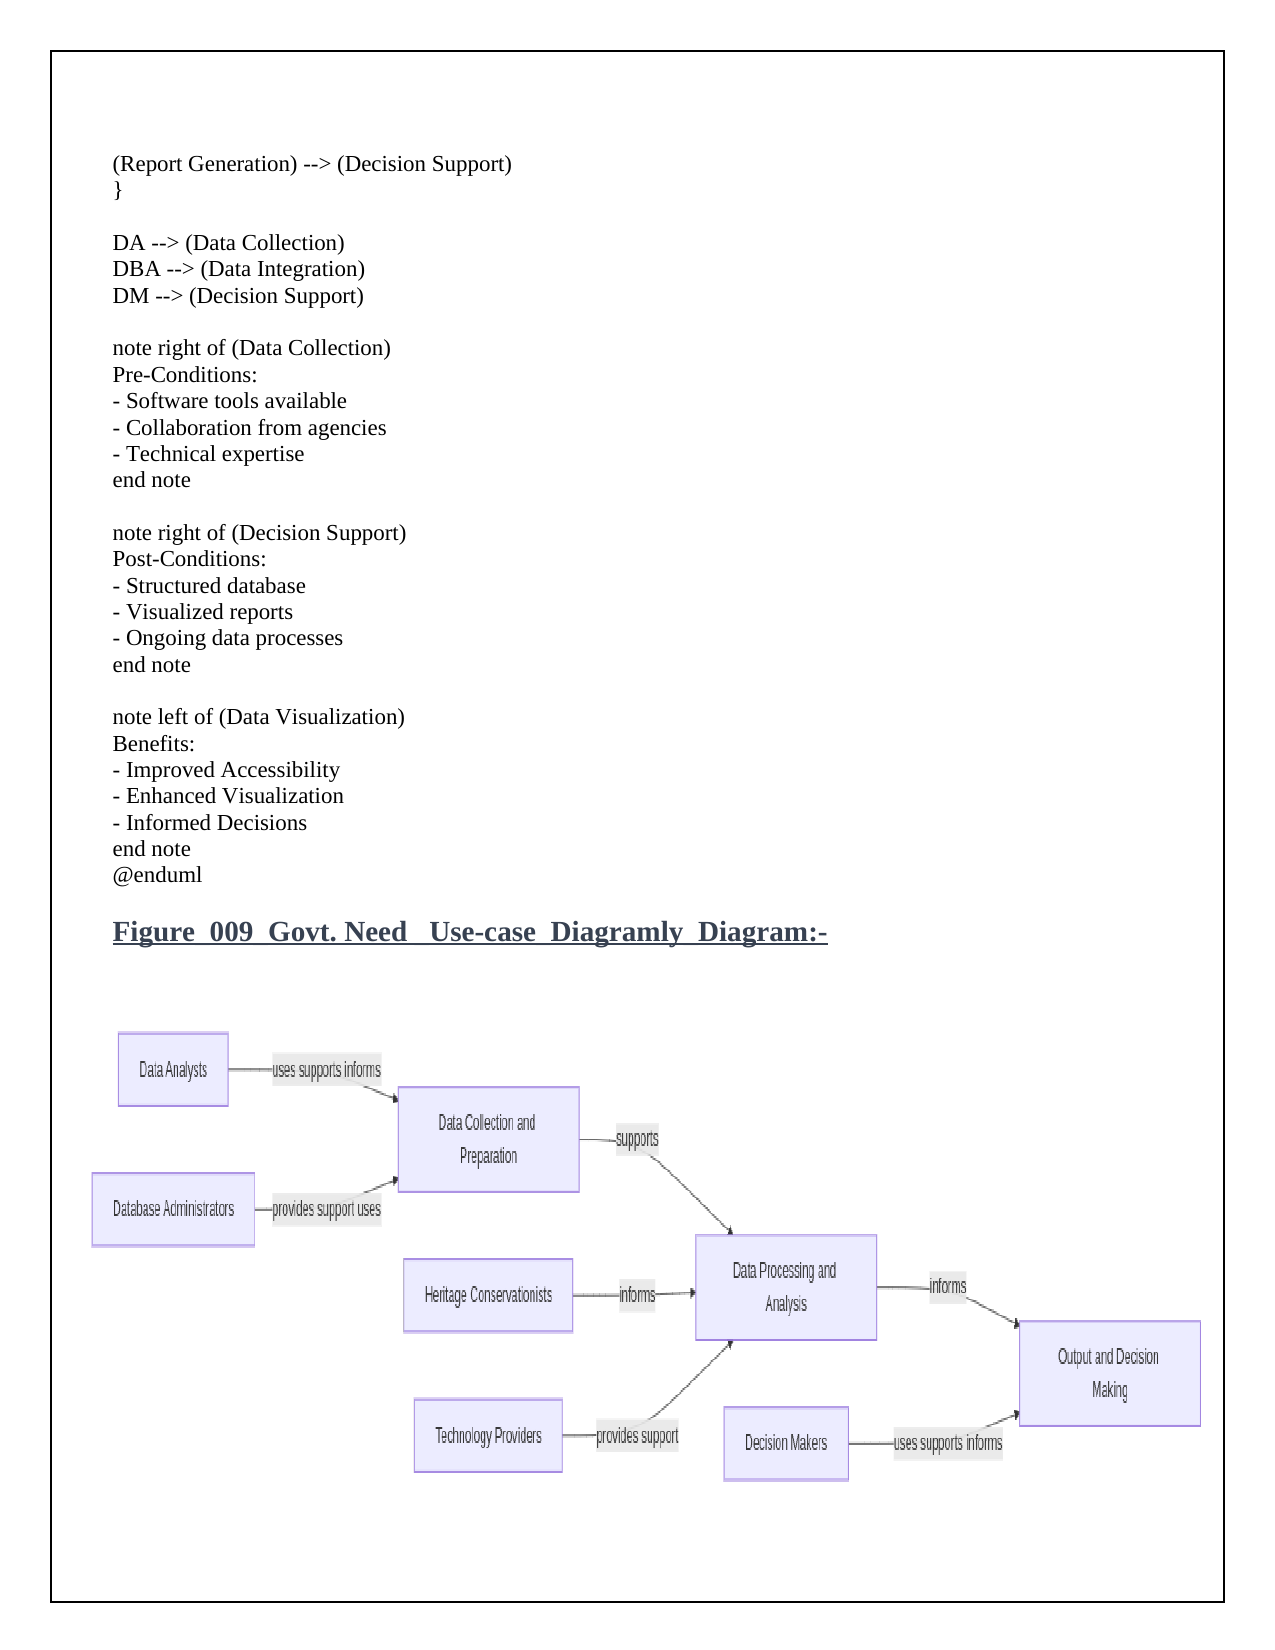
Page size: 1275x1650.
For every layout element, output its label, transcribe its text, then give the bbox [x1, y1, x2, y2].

text - Informed Decisions [112, 809, 1191, 835]
text - Structured database [112, 572, 1191, 598]
text Pre-Conditions: [112, 361, 1191, 387]
text end note [112, 651, 1191, 677]
text note right of (Data Collection) [112, 334, 1191, 361]
text note right of (Decision Support) [112, 519, 1191, 545]
text - Collaboration from agencies [112, 413, 1191, 440]
text Benefits: [112, 730, 1191, 756]
text DBA --> (Data Integration) [112, 255, 1191, 282]
text note left of (Data Visualization) [112, 703, 1191, 730]
text } [112, 176, 1191, 203]
text - Visualized reports [112, 598, 1191, 624]
text (Report Generation) --> (Decision Support) [112, 150, 1191, 176]
text DM --> (Decision Support) [112, 282, 1191, 308]
text - Improved Accessibility [112, 756, 1191, 782]
text DA --> (Data Collection) [112, 229, 1191, 255]
text - Technical expertise [112, 440, 1191, 466]
text end note [112, 466, 1191, 493]
text - Ongoing data processes [112, 624, 1191, 651]
text Figure_009_Govt. Need _Use-case_Diagramly_Diagram:- [112, 914, 1191, 948]
text - Software tools available [112, 387, 1191, 413]
text end note [112, 835, 1191, 862]
text @enduml [112, 862, 1191, 888]
picture [87, 1023, 1206, 1491]
text - Enhanced Visualization [112, 782, 1191, 809]
text Post-Conditions: [112, 545, 1191, 572]
